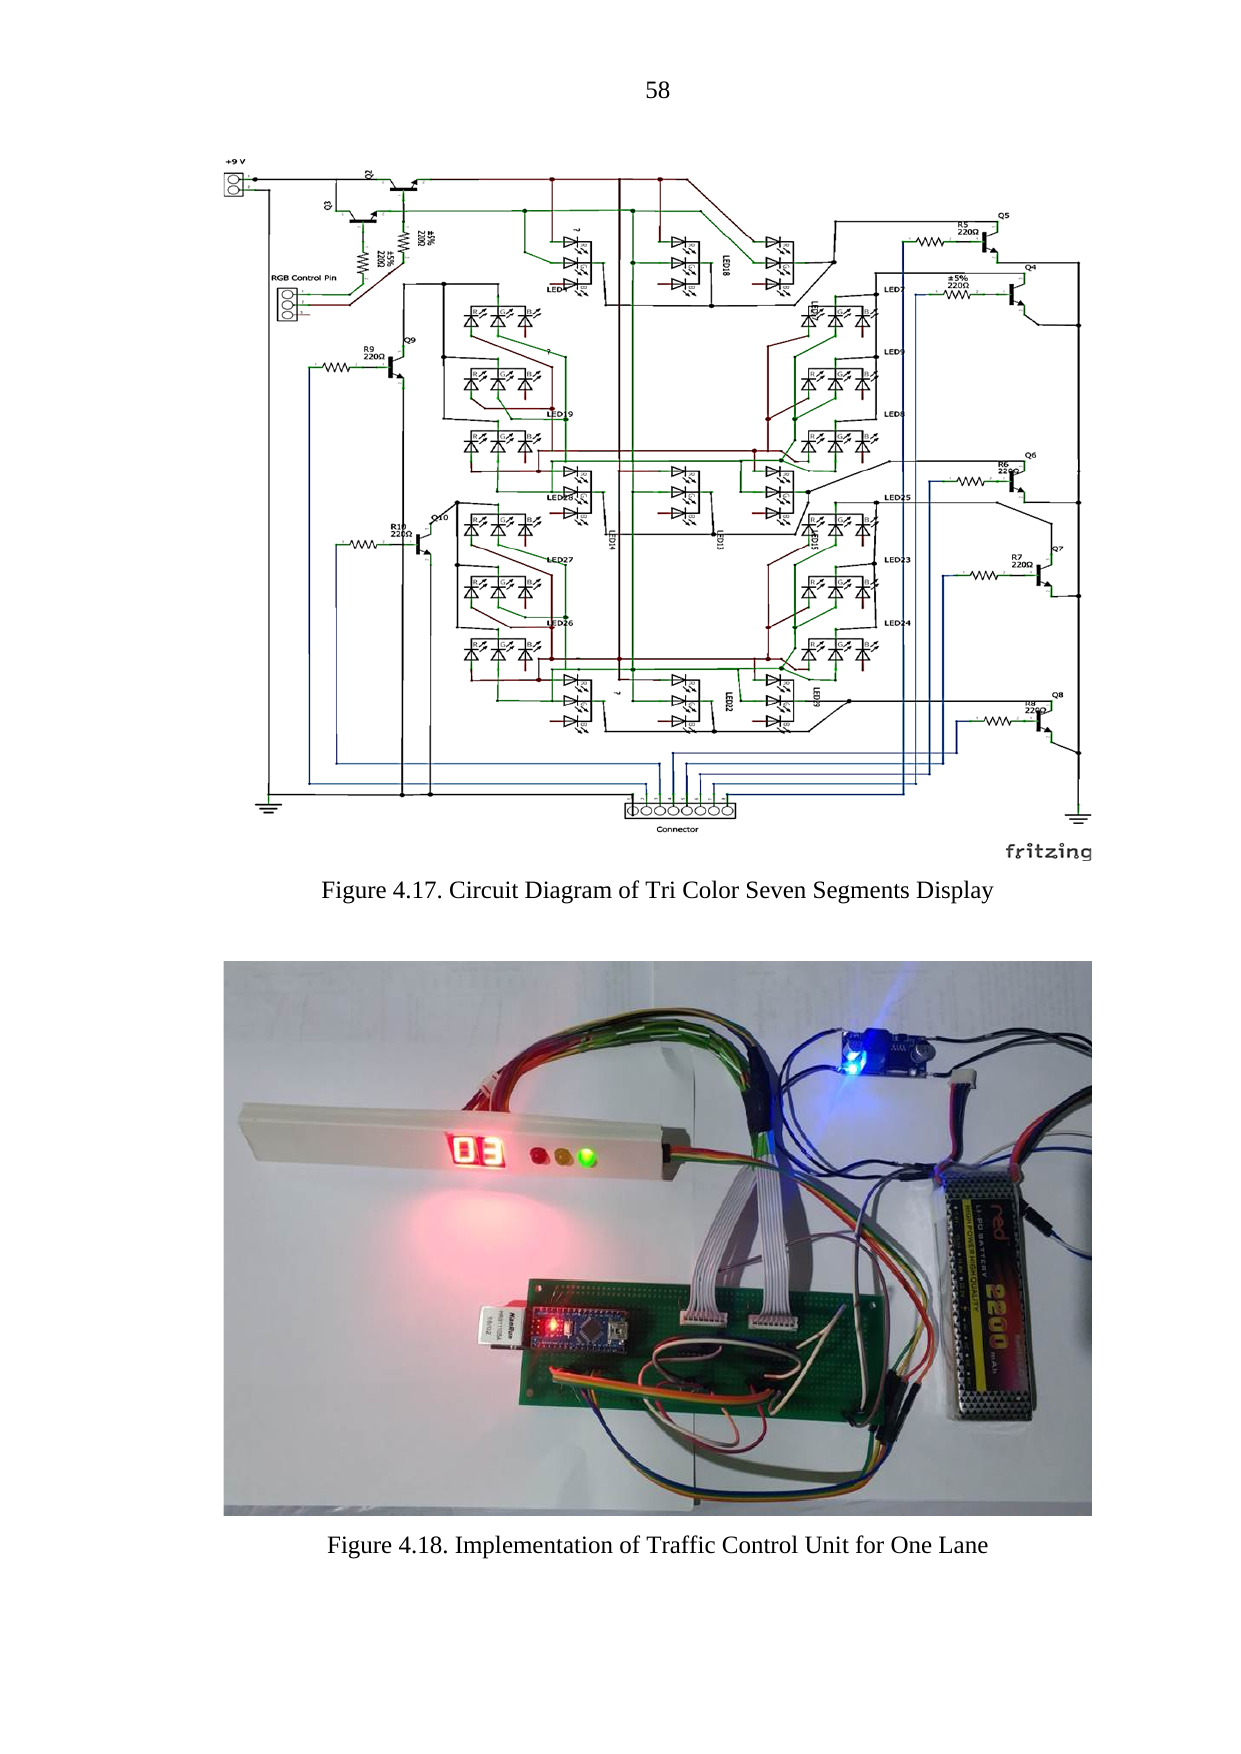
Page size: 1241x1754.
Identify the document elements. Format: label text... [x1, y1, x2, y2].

text Figure 4.18. Implementation of Traffic Control Unit for One Lane [223, 1530, 1092, 1559]
picture [223, 159, 1092, 861]
picture [223, 961, 1092, 1516]
text Figure 4.17. Circuit Diagram of Tri Color Seven Segments Display [223, 875, 1092, 904]
